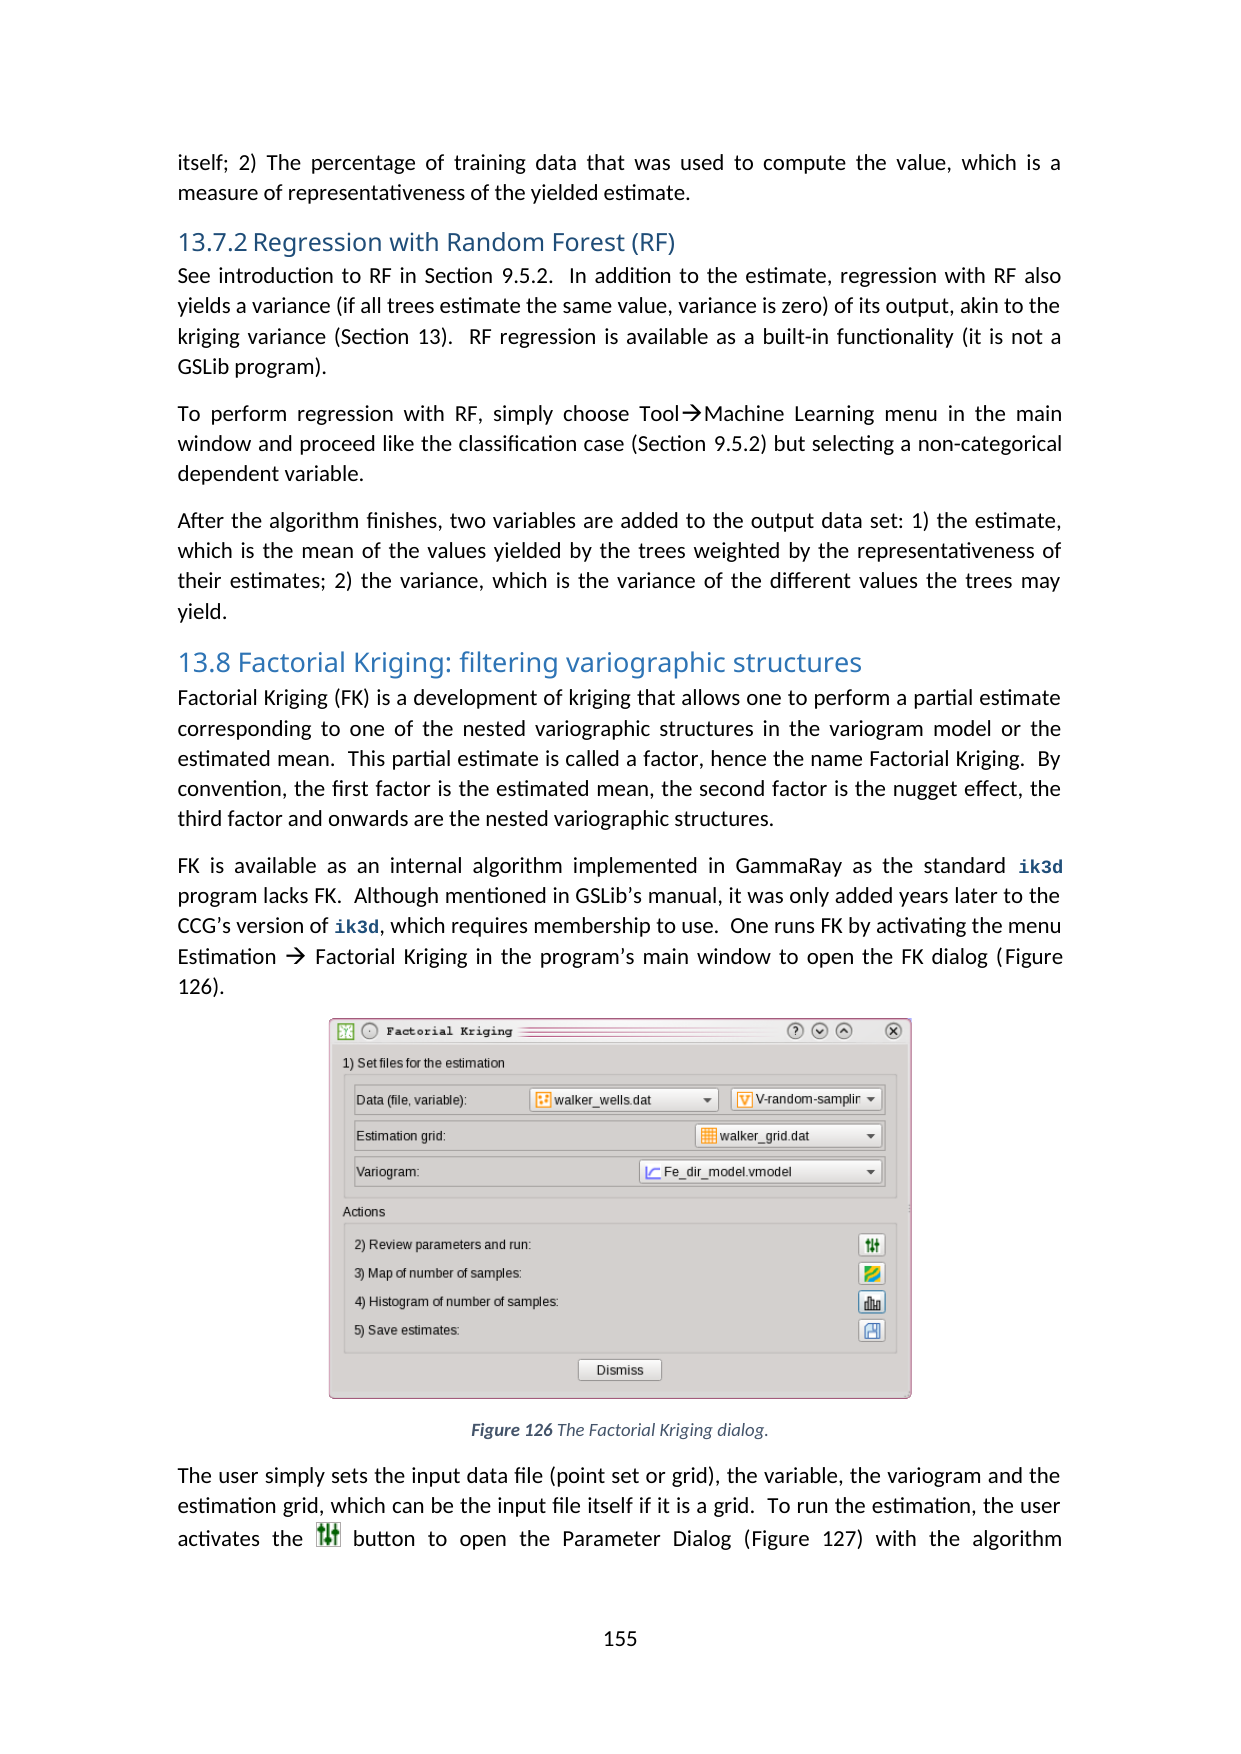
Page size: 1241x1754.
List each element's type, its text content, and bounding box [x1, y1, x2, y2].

subtitle Regression with Random Forest (RF) [177, 225, 1063, 259]
text Figure 126 The Factorial Kriging dialog. [177, 1418, 1063, 1441]
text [177, 148, 1063, 206]
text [177, 1461, 1063, 1553]
text FK is available as an internal algorithm implemented in GammaRay as the standard ik3d program lacks FK. Although mentioned in GSLib’s manual, it was only added years later to the CCG’s version of ik3d, which requires membership to use. One runs FK by activating the menu Estimation Factorial Kriging in the program’s main window to open the FK dialog (Figure 126). [177, 851, 1063, 1000]
subtitle Factorial Kriging: filtering variographic structures [177, 644, 1063, 681]
picture [328, 1018, 912, 1399]
text See introduction to RF in Section 9.5.2. In addition to the estimate, regression with RF also yields a variance (if all trees estimate the same value, variance is zero) of its output, akin to the kriging variance (Section 13). RF regression is available as a built-in functionality (it is not a GSLib program). [177, 261, 1063, 380]
picture [317, 1523, 340, 1546]
text To perform regression with RF, simply choose ToolMachine Learning menu in the main window and proceed like the classification case (Section 9.5.2) but selecting a non-categorical dependent variable. [177, 399, 1063, 487]
text After the algorithm finishes, two variables are added to the output data set: 1) the estimate, which is the mean of the values yielded by the trees weighted by the representativeness of their estimates; 2) the variance, which is the variance of the different values the trees may yield. [177, 506, 1063, 625]
text Factorial Kriging (FK) is a development of kriging that allows one to perform a partial estimate corresponding to one of the nested variographic structures in the variogram model or the estimated mean. This partial estimate is called a factor, hence the name Factorial Kriging. By convention, the first factor is the estimated mean, the second factor is the nugget effect, the third factor and onwards are the nested variographic structures. [177, 683, 1063, 832]
